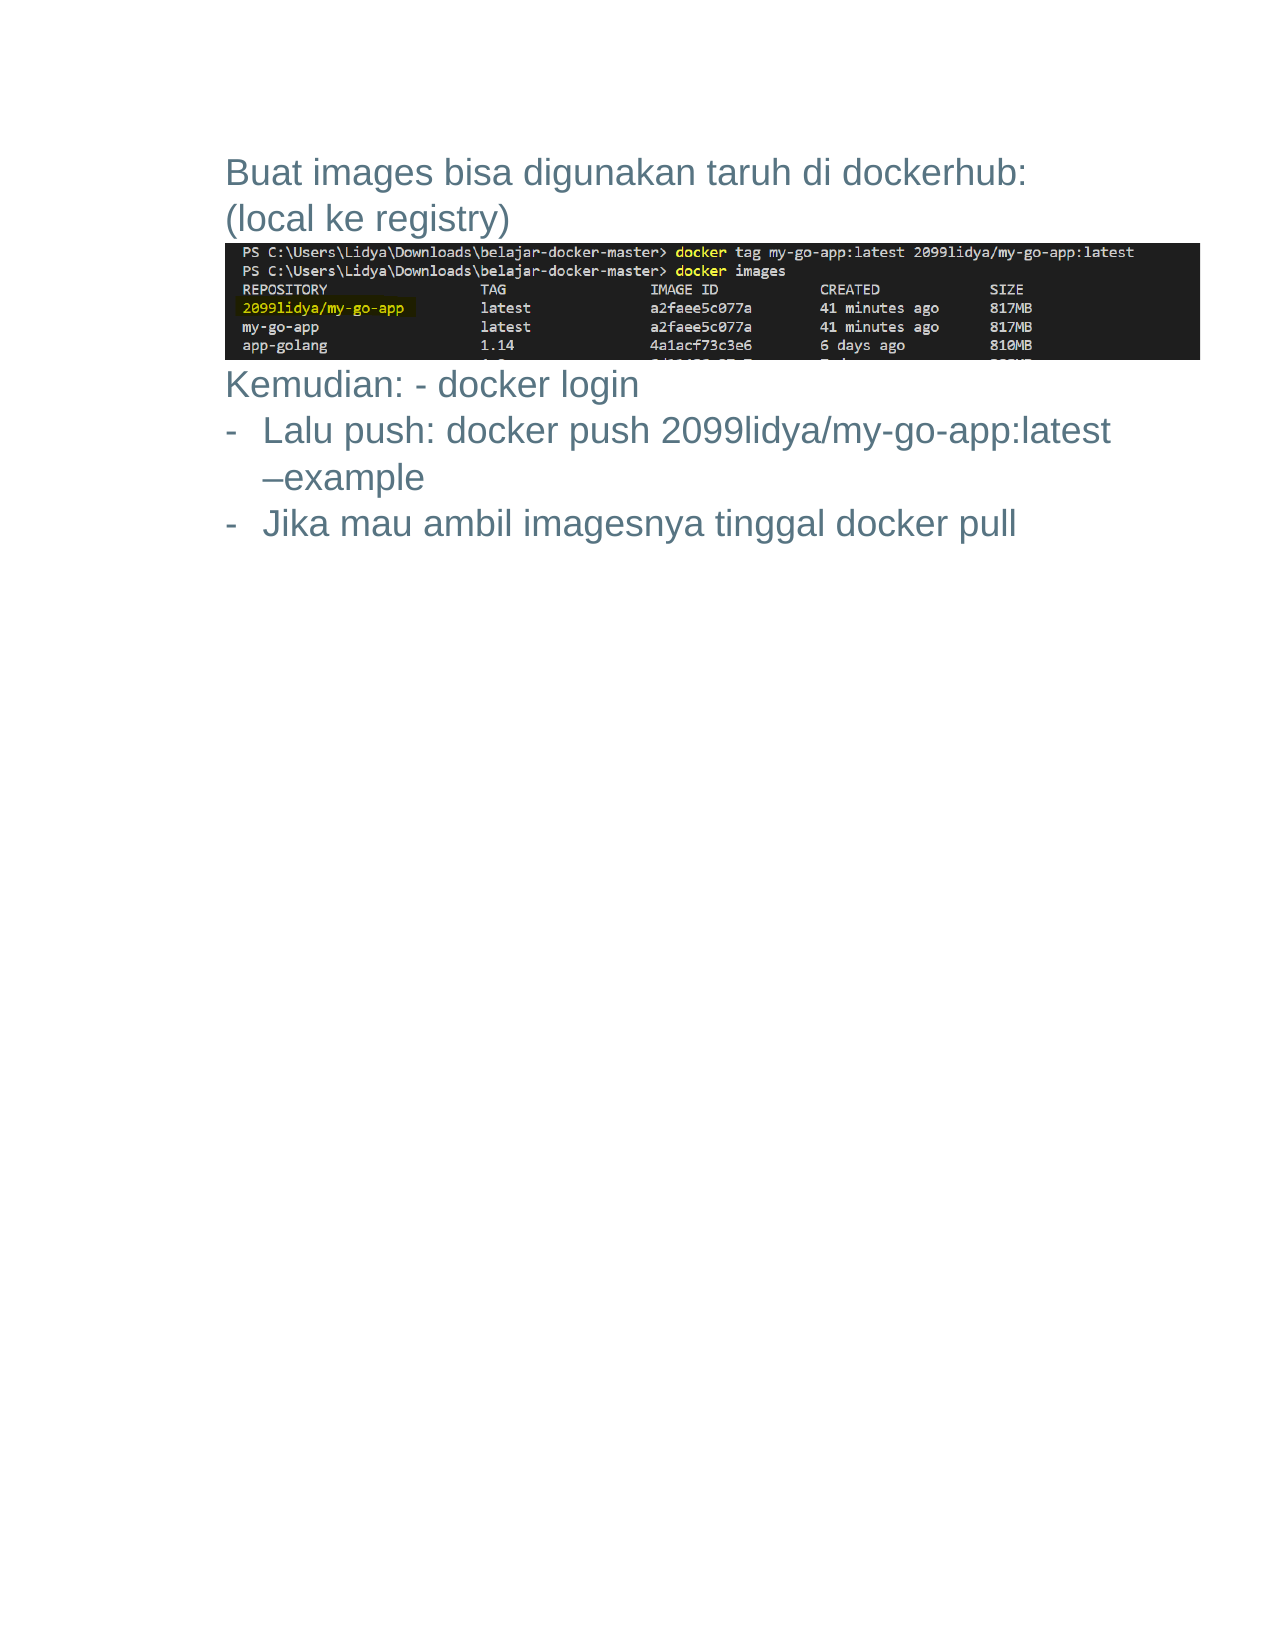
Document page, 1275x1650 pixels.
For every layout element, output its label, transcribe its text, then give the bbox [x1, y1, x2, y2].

list Kemudian: - docker login [225, 362, 1125, 405]
list Lalu push: docker push 2099lidya/my-go-app:latest –example [225, 408, 1125, 498]
list Jika mau ambil imagesnya tinggal docker pull [225, 501, 1125, 544]
picture [225, 243, 1200, 360]
list Buat images bisa digunakan taruh di dockerhub: (local ke registry) [225, 150, 1125, 240]
